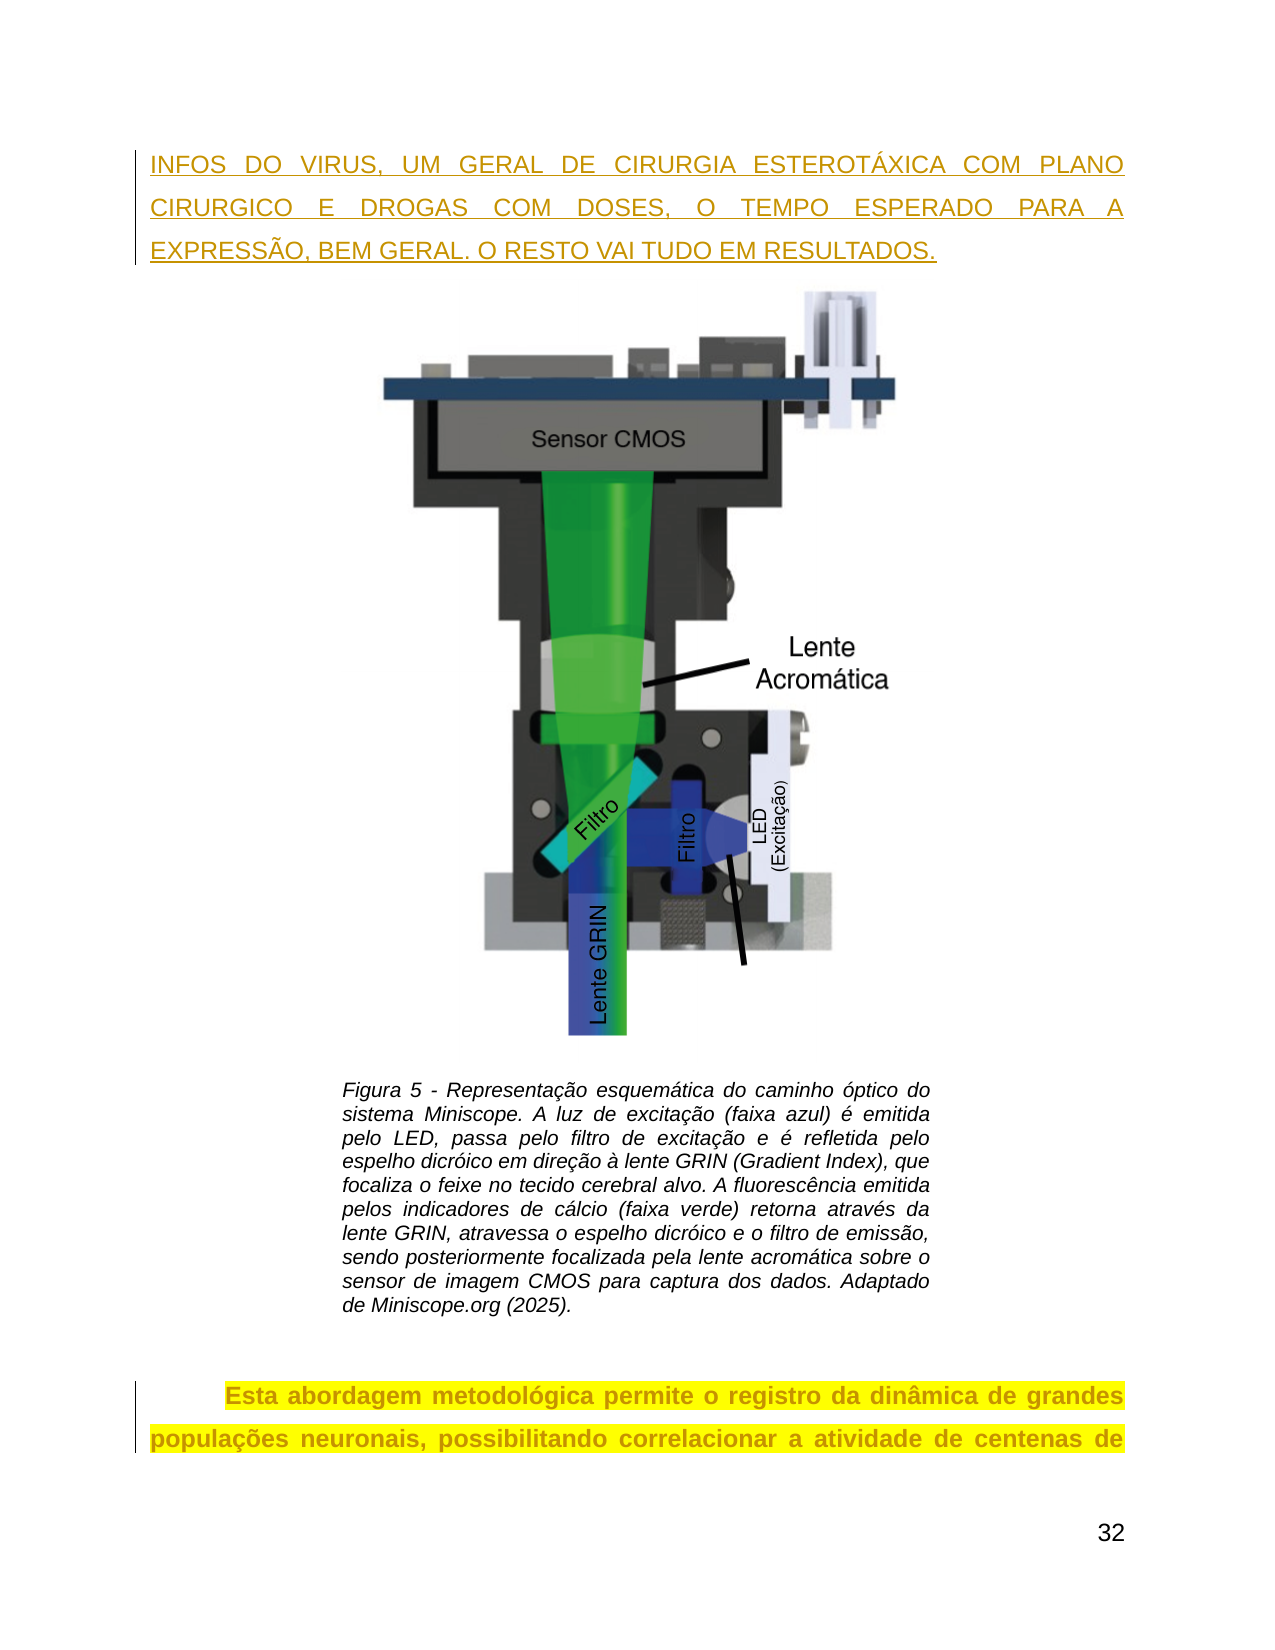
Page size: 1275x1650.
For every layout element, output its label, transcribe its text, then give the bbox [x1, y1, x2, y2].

text Figura 5 - Representação esquemática do caminho óptico do sistema Miniscope. A luz de excitação (faixa azul) é emitida pelo LED, passa pelo filtro de excitação e é refletida pelo espelho dicróico em direção à lente GRIN (Gradient Index), que focaliza o feixe no tecido cerebral alvo. A fluorescência emitida pelos indicadores de cálcio (faixa verde) retorna através da lente GRIN, atravessa o espelho dicróico e o filtro de emissão, sendo posteriormente focalizada pela lente acromática sobre o sensor de imagem CMOS para captura dos dados. Adaptado de Miniscope.org (2025). [342, 1077, 933, 1317]
picture [340, 279, 935, 1063]
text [150, 150, 1125, 175]
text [150, 1381, 1125, 1424]
